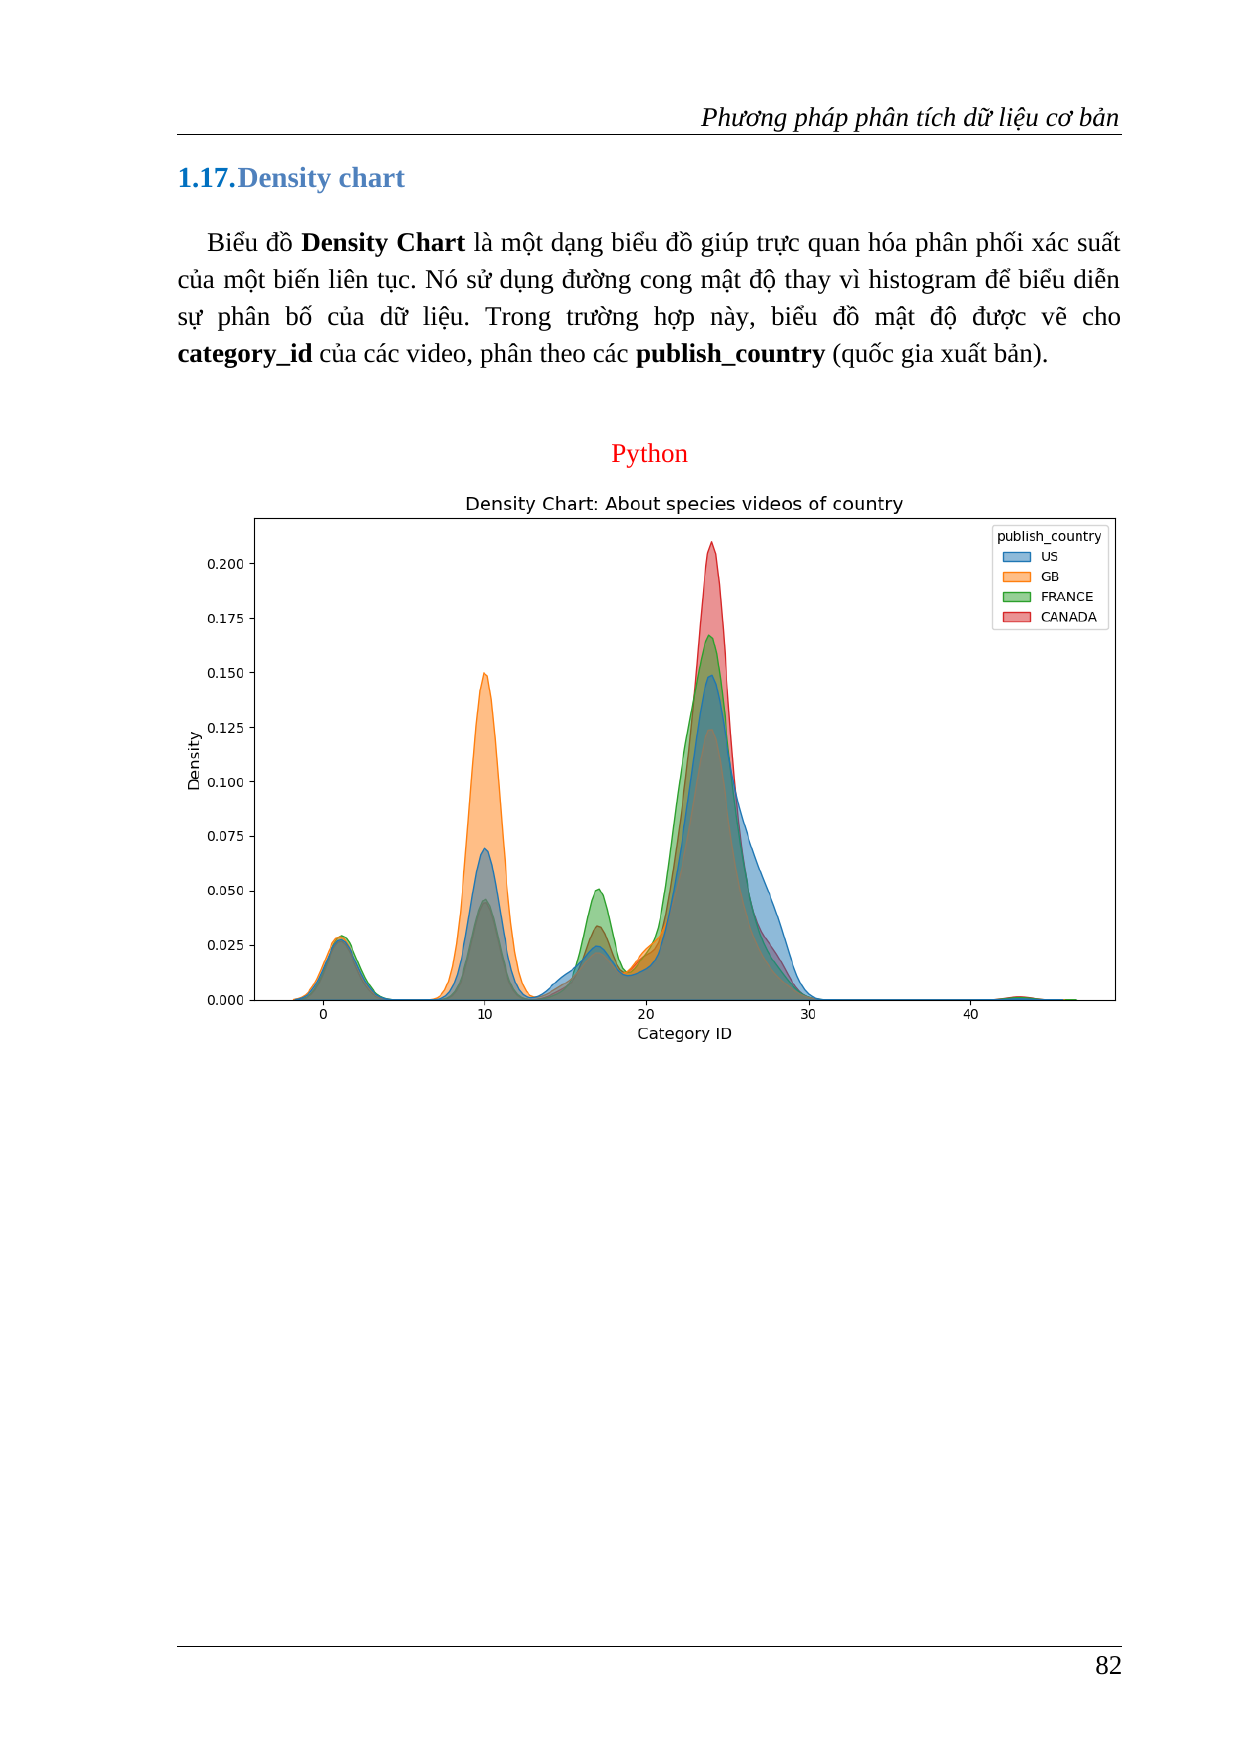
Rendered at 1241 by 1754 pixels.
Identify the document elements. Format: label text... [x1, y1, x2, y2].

text Biểu đồ Density Chart là một dạng biểu đồ giúp trực quan hóa phân phối xác suất của một biến liên tục. Nó sử dụng đường cong mật độ thay vì histogram để biểu diễn sự phân bố của dữ liệu. Trong trường hợp này, biểu đồ mật độ được vẽ cho category_id của các video, phân theo các publish_country (quốc gia xuất bản). [177, 226, 1122, 369]
text Python [177, 437, 1122, 468]
subtitle Density chart [177, 160, 1122, 194]
picture [177, 486, 1123, 1051]
